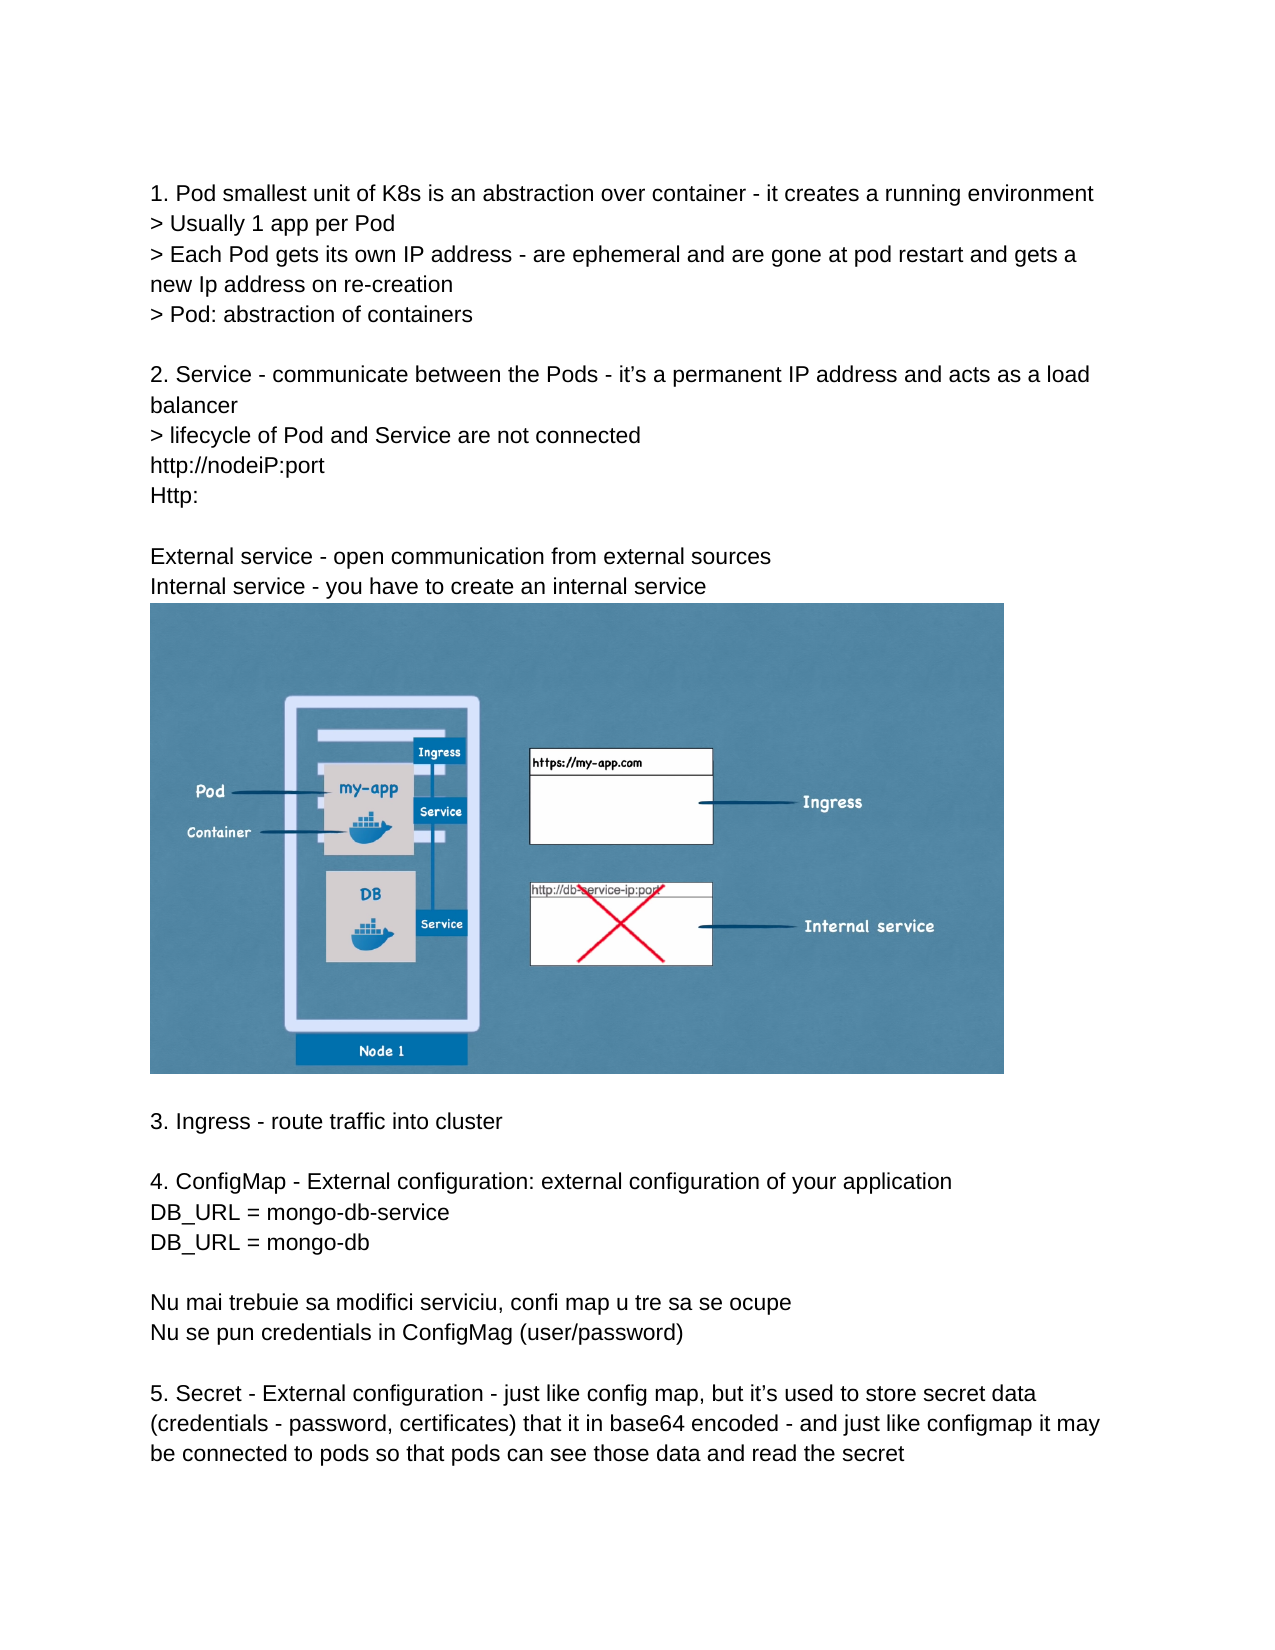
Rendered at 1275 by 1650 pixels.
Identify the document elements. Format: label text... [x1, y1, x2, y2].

text 5. Secret - External configuration - just like config map, but it’s used to store secret data (credentials - password, certificates) that it in base64 encoded - and just like configmap it may be connected to pods so that pods can see those data and read the secret [150, 1380, 1125, 1467]
text > Each Pod gets its own IP address - are ephemeral and are gone at pod restart and gets a new Ip address on re-creation [150, 241, 1125, 297]
text 2. Service - communicate between the Pods - it’s a permanent IP address and acts as a load balancer [150, 361, 1125, 418]
text 3. Ingress - route traffic into cluster [150, 1108, 1125, 1134]
text Nu mai trebuie sa modifici serviciu, confi map u tre sa se ocupe [150, 1289, 1125, 1316]
text 1. Pod smallest unit of K8s is an abstraction over container - it creates a running environment [150, 180, 1125, 207]
text External service - open communication from external sources [150, 543, 1125, 569]
text Http: [150, 482, 1125, 509]
text 4. ConfigMap - External configuration: external configuration of your application [150, 1168, 1125, 1195]
text > Pod: abstraction of containers [150, 301, 1125, 327]
text DB_URL = mongo-db [150, 1229, 1125, 1255]
text Internal service - you have to create an internal service [150, 573, 1125, 599]
text http://nodeiP:port [150, 452, 1125, 478]
text Nu se pun credentials in ConfigMag (user/password) [150, 1319, 1125, 1346]
picture [150, 603, 1004, 1074]
text DB_URL = mongo-db-service [150, 1198, 1125, 1225]
text > Usually 1 app per Pod [150, 210, 1125, 237]
text > lifecycle of Pod and Service are not connected [150, 422, 1125, 448]
